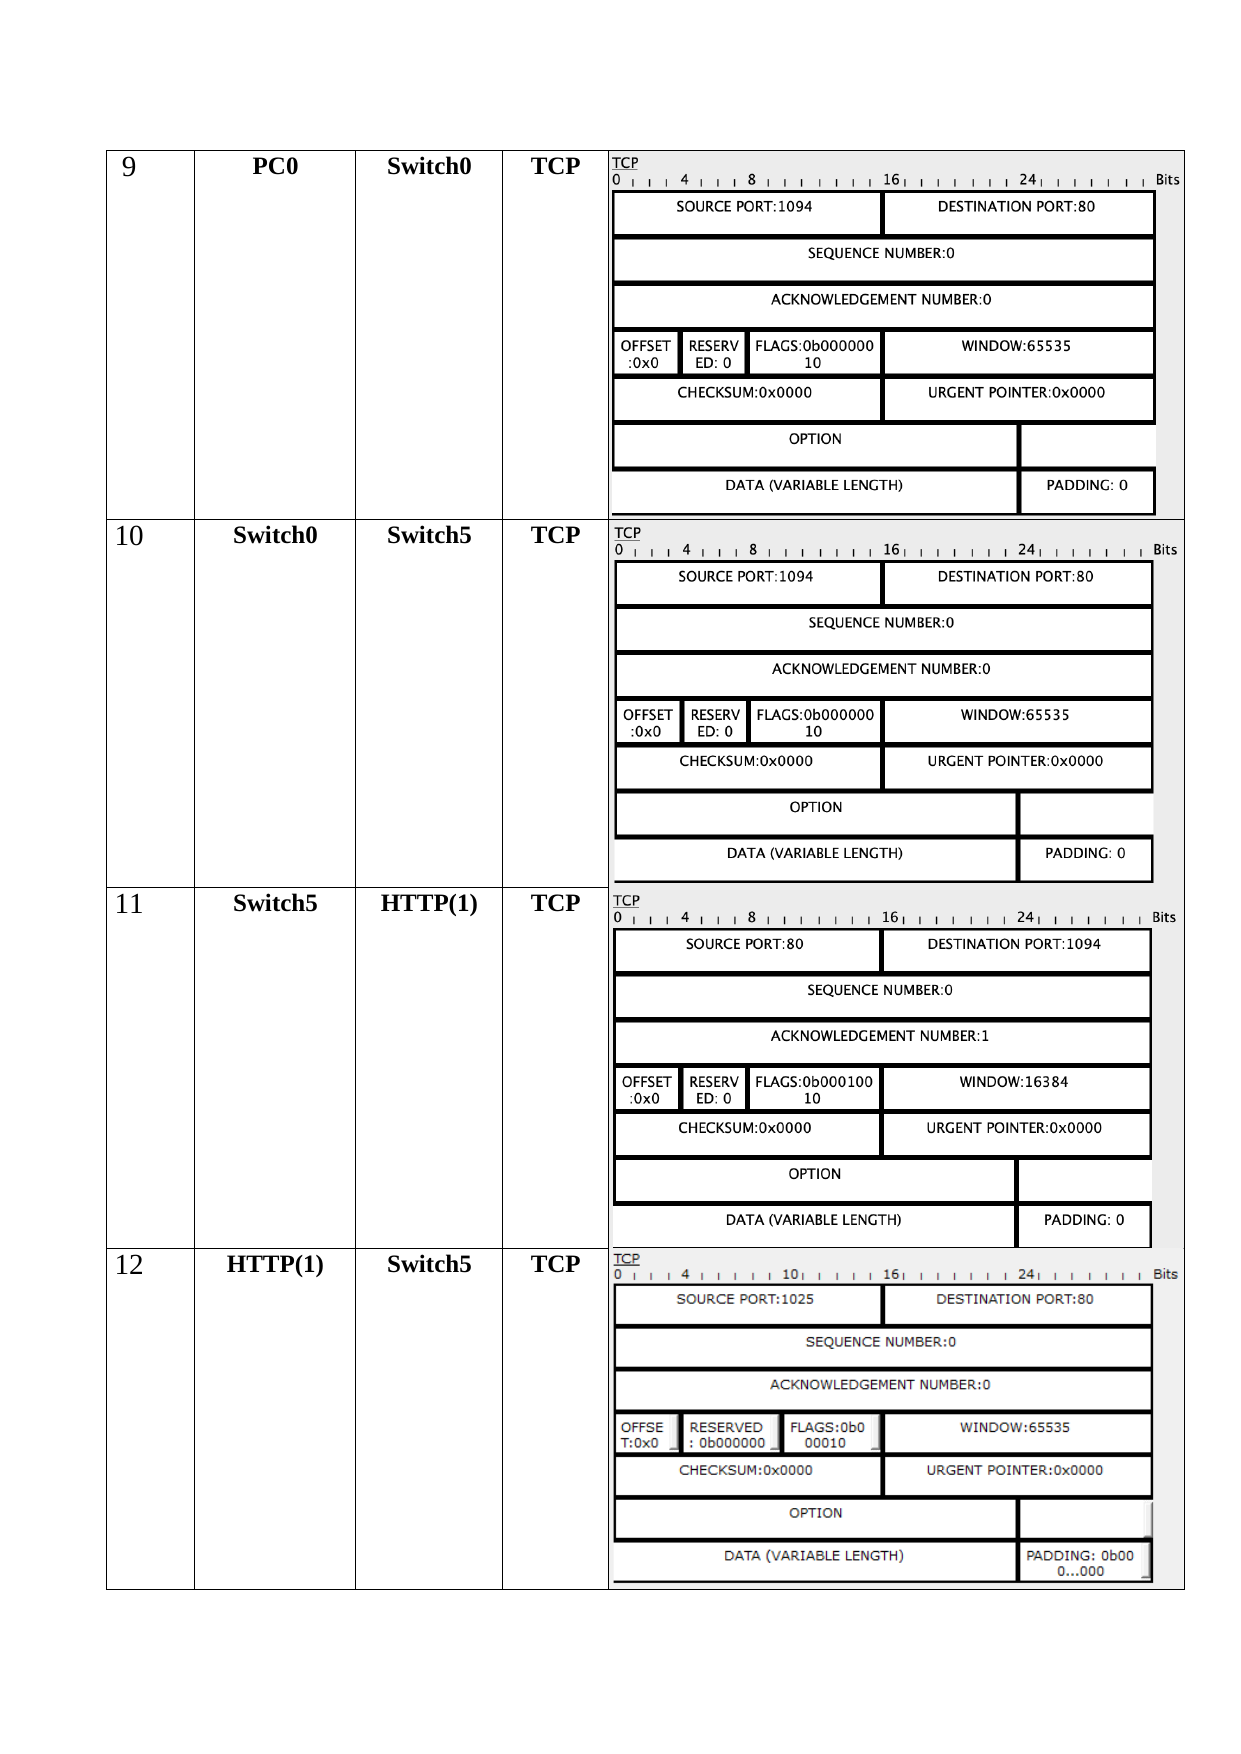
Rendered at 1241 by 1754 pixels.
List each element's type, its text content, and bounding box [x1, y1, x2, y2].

table_cell HTTP(1) [356, 888, 502, 1248]
table_cell TCP [503, 1249, 608, 1589]
table_cell TCP [503, 151, 608, 519]
picture [609, 151, 1184, 519]
table_cell Switch5 [356, 520, 502, 887]
table_cell Switch5 [356, 1249, 502, 1589]
table_cell PC0 [195, 151, 355, 519]
table_cell TCP [503, 888, 608, 1248]
table_cell 10 [107, 520, 194, 887]
table_cell 11 [107, 888, 194, 1248]
table_cell Switch5 [195, 888, 355, 1248]
table_cell Switch0 [195, 520, 355, 887]
picture [609, 520, 1184, 1589]
table_cell 9 [107, 151, 194, 519]
table_cell TCP [503, 520, 608, 887]
table_cell 12 [107, 1249, 194, 1589]
table_cell Switch0 [356, 151, 502, 519]
table_cell HTTP(1) [195, 1249, 355, 1589]
